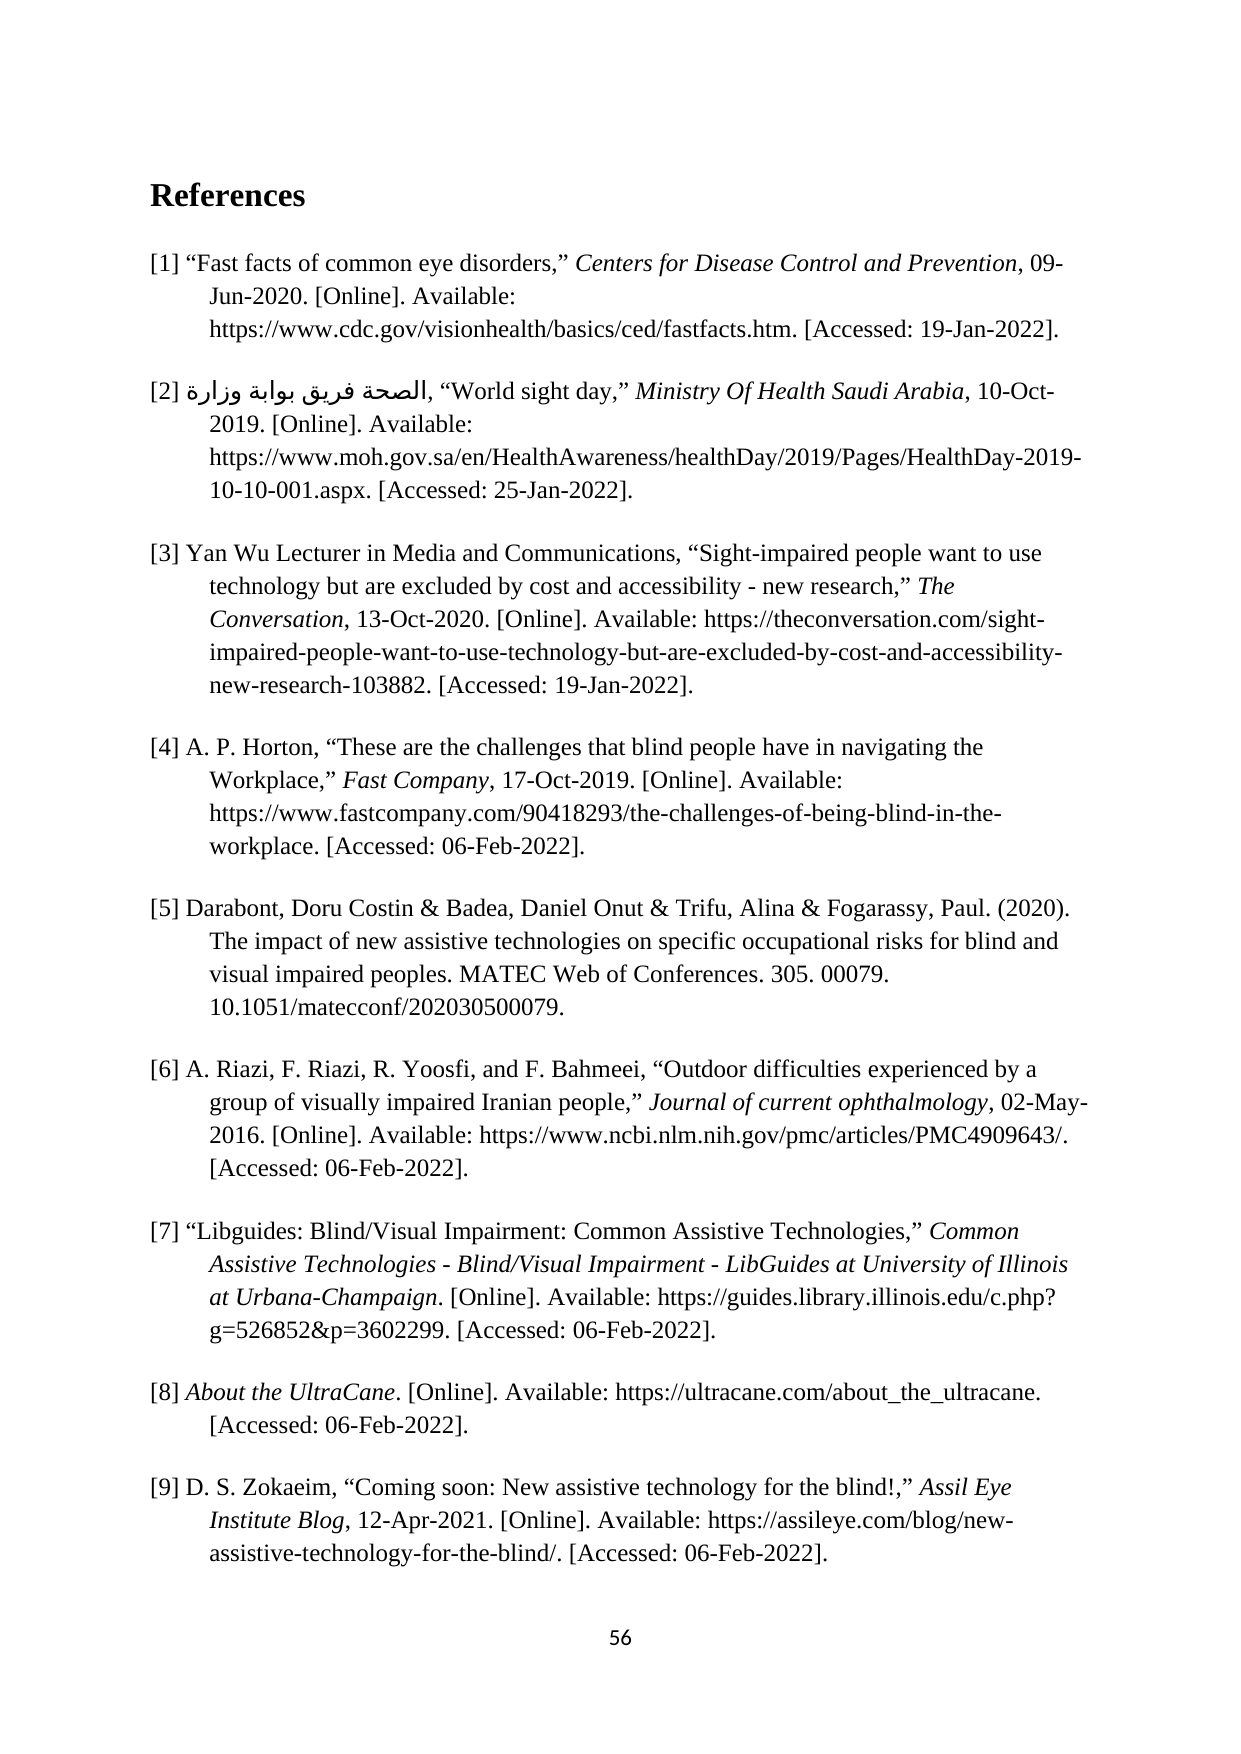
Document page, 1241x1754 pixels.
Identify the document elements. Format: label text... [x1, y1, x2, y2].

subtitle References [150, 175, 1090, 213]
text [1] “Fast facts of common eye disorders,” Centers for Disease Control and Prevention, 09-Jun-2020. [Online]. Available: https://www.cdc.gov/visionhealth/basics/ced/fastfacts.htm. [Accessed: 19-Jan-2022]. [150, 248, 1090, 343]
text [9] D. S. Zokaeim, “Coming soon: New assistive technology for the blind!,” Assil Eye Institute Blog, 12-Apr-2021. [Online]. Available: https://assileye.com/blog/new-assistive-technology-for-the-blind/. [Accessed: 06-Feb-2022]. [150, 1472, 1090, 1567]
text [2] الصحة فريق بوابة وزارة, “World sight day,” Ministry Of Health Saudi Arabia, 10-Oct-2019. [Online]. Available: https://www.moh.gov.sa/en/HealthAwareness/healthDay/2019/Pages/HealthDay-2019-10-10-001.aspx. [Accessed: 25-Jan-2022]. [150, 376, 1090, 504]
text [4] A. P. Horton, “These are the challenges that blind people have in navigating the Workplace,” Fast Company, 17-Oct-2019. [Online]. Available: https://www.fastcompany.com/90418293/the-challenges-of-being-blind-in-the-workplace. [Accessed: 06-Feb-2022]. [150, 732, 1090, 860]
text [5] Darabont, Doru Costin & Badea, Daniel Onut & Trifu, Alina & Fogarassy, Paul. (2020). The impact of new assistive technologies on specific occupational risks for blind and visual impaired peoples. MATEC Web of Conferences. 305. 00079. 10.1051/matecconf/202030500079. [150, 893, 1090, 1021]
text [7] “Libguides: Blind/Visual Impairment: Common Assistive Technologies,” Common Assistive Technologies - Blind/Visual Impairment - LibGuides at University of Illinois at Urbana-Champaign. [Online]. Available: https://guides.library.illinois.edu/c.php?g=526852&p=3602299. [Accessed: 06-Feb-2022]. [150, 1216, 1090, 1343]
text [6] A. Riazi, F. Riazi, R. Yoosfi, and F. Bahmeei, “Outdoor difficulties experienced by a group of visually impaired Iranian people,” Journal of current ophthalmology, 02-May-2016. [Online]. Available: https://www.ncbi.nlm.nih.gov/pmc/articles/PMC4909643/. [Accessed: 06-Feb-2022]. [150, 1054, 1090, 1182]
text [8] About the UltraCane. [Online]. Available: https://ultracane.com/about_the_ultracane. [Accessed: 06-Feb-2022]. [150, 1377, 1090, 1439]
text [3] Yan Wu Lecturer in Media and Communications, “Sight-impaired people want to use technology but are excluded by cost and accessibility - new research,” The Conversation, 13-Oct-2020. [Online]. Available: https://theconversation.com/sight-impaired-people-want-to-use-technology-but-are-excluded-by-cost-and-accessibility-new-research-103882. [Accessed: 19-Jan-2022]. [150, 538, 1090, 698]
